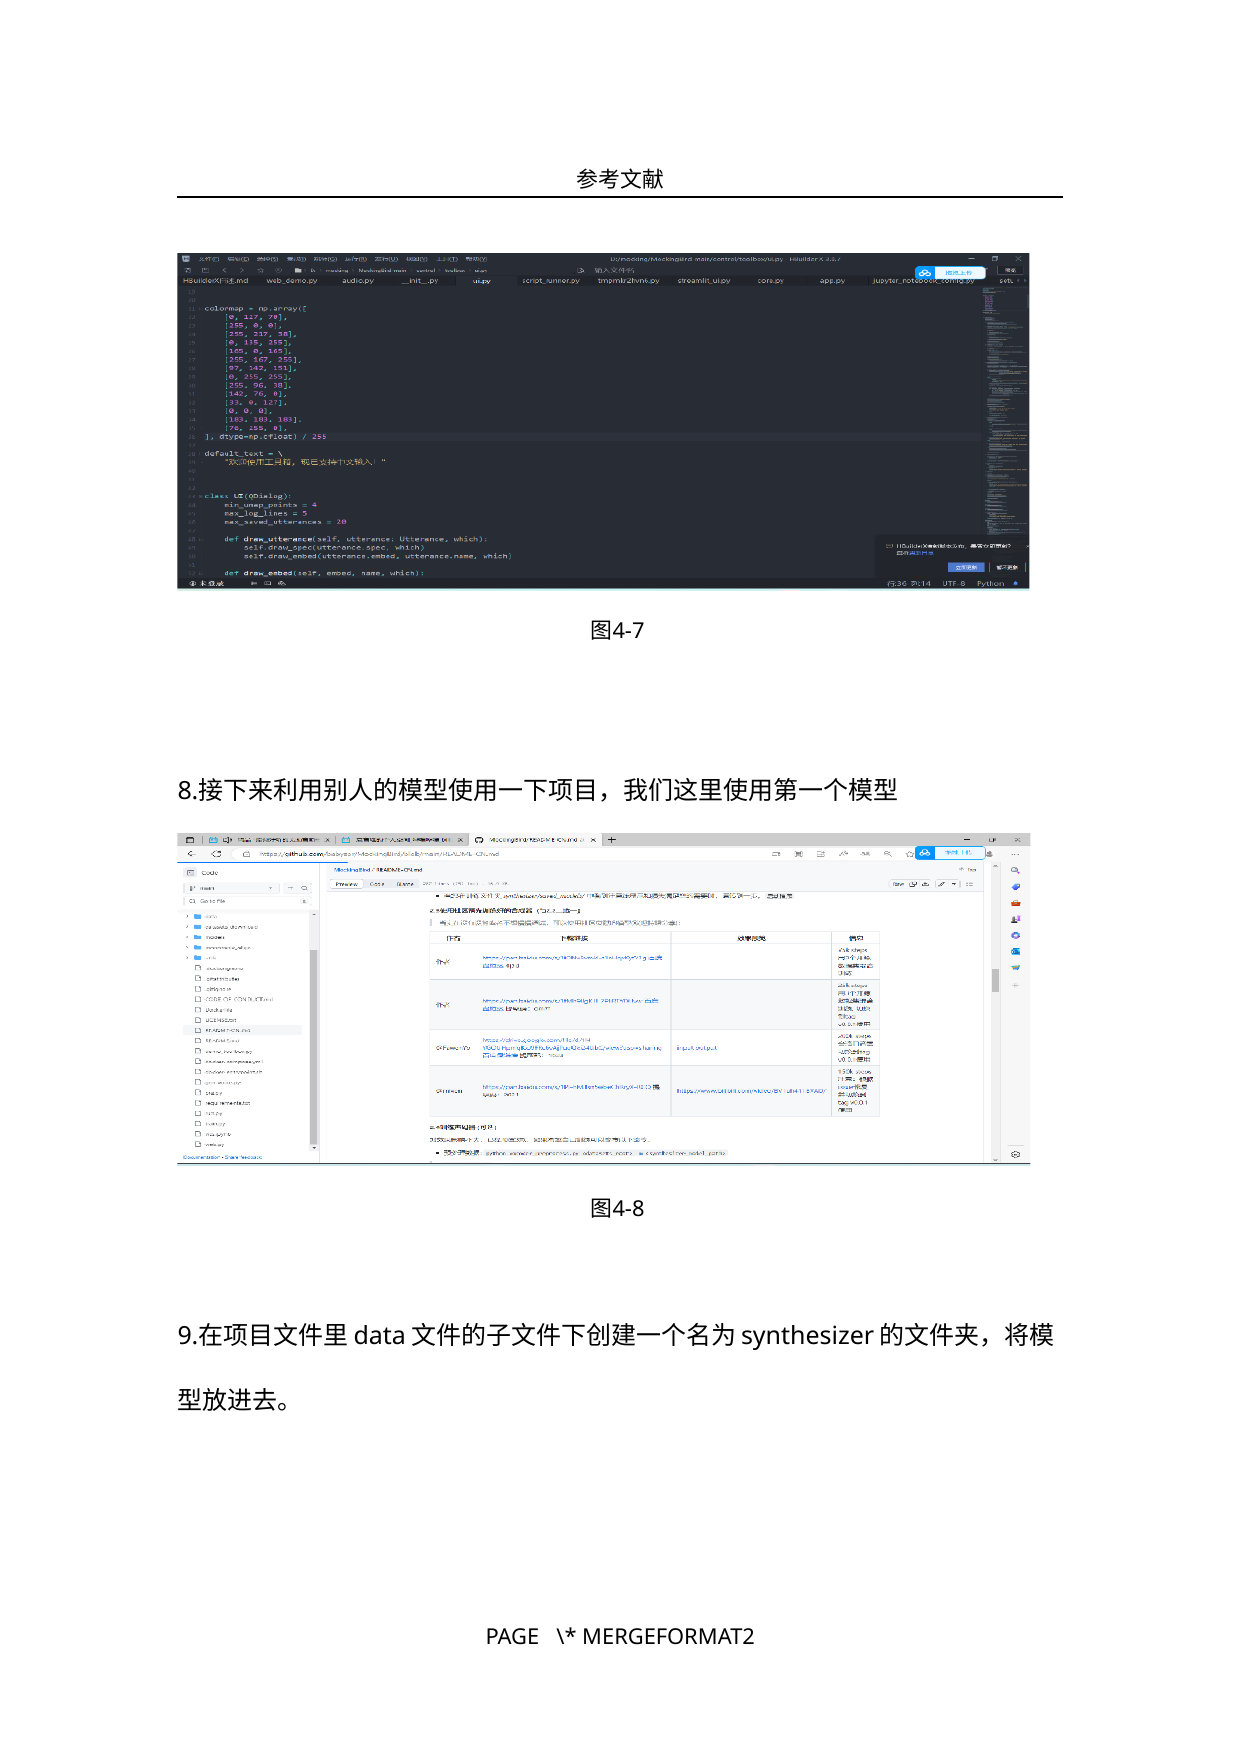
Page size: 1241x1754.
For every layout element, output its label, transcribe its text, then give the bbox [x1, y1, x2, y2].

picture [177, 833, 1031, 1166]
text 8.接下来利用别人的模型使用一下项目，我们这里使用第一个模型 [177, 756, 1063, 821]
picture [177, 253, 1030, 591]
list 9.在项目文件里data文件的子文件下创建一个名为synthesizer的文件夹，将模型放进去。 [177, 1301, 1063, 1431]
